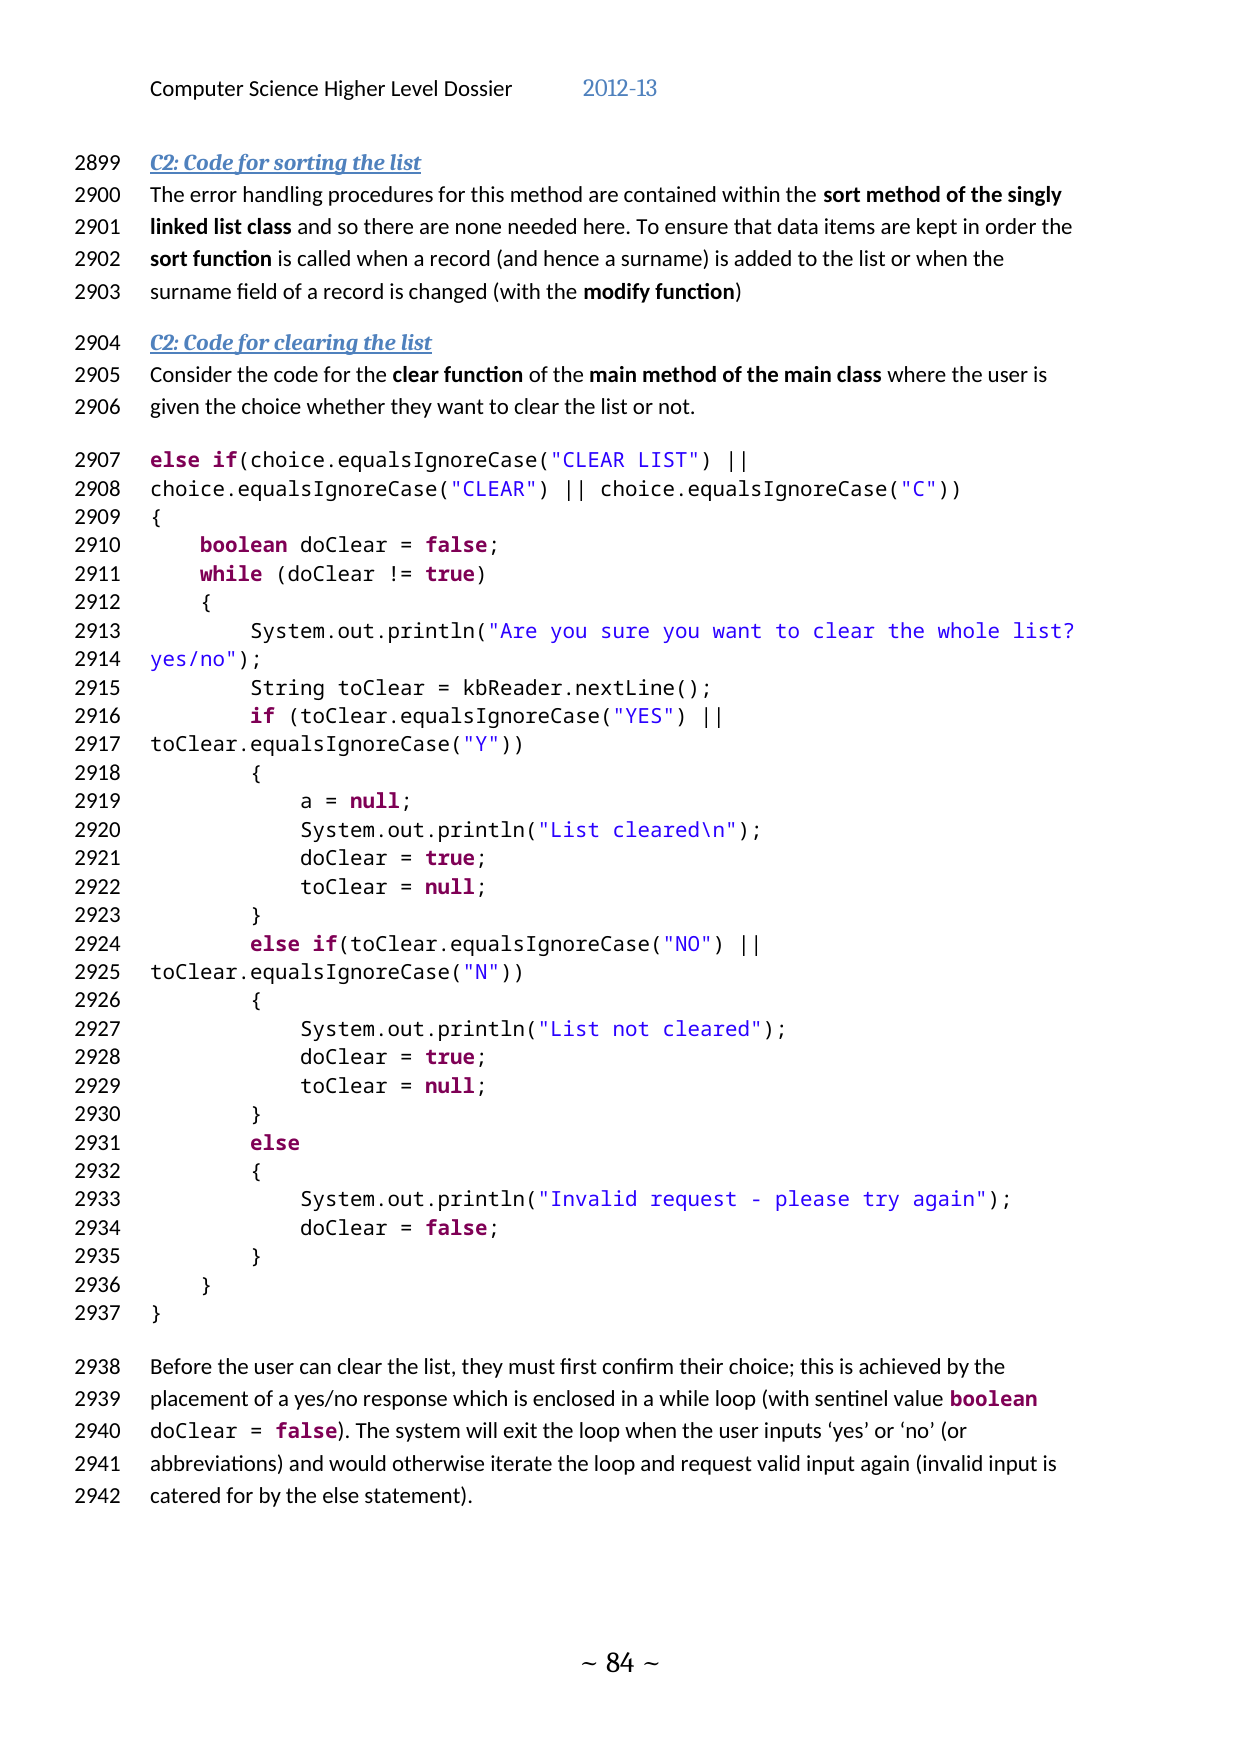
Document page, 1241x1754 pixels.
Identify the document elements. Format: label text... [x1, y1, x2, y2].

text System.out.println("List not cleared"); [150, 1014, 1090, 1042]
text } [150, 1099, 1090, 1128]
text if (toClear.equalsIgnoreCase("YES") || toClear.equalsIgnoreCase("Y")) [150, 701, 1090, 758]
text a = null; [150, 786, 1090, 815]
text doClear = false; [150, 1213, 1090, 1241]
text doClear = true; [150, 843, 1090, 872]
text else if(toClear.equalsIgnoreCase("NO") || toClear.equalsIgnoreCase("N")) [150, 929, 1090, 986]
text System.out.println("Invalid request - please try again"); [150, 1184, 1090, 1213]
text toClear = null; [150, 1071, 1090, 1099]
text { [150, 986, 1090, 1014]
text { [150, 502, 1090, 531]
subtitle C2: Code for sorting the list [150, 150, 1090, 176]
text Before the user can clear the list, they must first confirm their choice; this is achieved by the placement of a yes/no response which is enclosed in a while loop (with sentinel value boolean doClear = false). The system will exit the loop when the user inputs ‘yes’ or ‘no’ (or abbreviations) and would otherwise iterate the loop and request valid input again (invalid input is catered for by the else statement). [150, 1352, 1090, 1509]
text { [150, 758, 1090, 786]
text } [150, 1298, 1090, 1327]
text } [150, 1270, 1090, 1298]
text Consider the code for the clear function of the main method of the main class where the user is given the choice whether they want to clear the list or not. [150, 360, 1090, 420]
text } [150, 1241, 1090, 1270]
subtitle C2: Code for clearing the list [150, 330, 1090, 356]
text { [150, 1156, 1090, 1184]
text while (doClear != true) [150, 559, 1090, 587]
text toClear = null; [150, 872, 1090, 900]
text String toClear = kbReader.nextLine(); [150, 673, 1090, 701]
text else [150, 1128, 1090, 1156]
text boolean doClear = false; [150, 531, 1090, 559]
text The error handling procedures for this method are contained within the sort method of the singly linked list class and so there are none needed here. To ensure that data items are kept in order the sort function is called when a record (and hence a surname) is added to the list or when the surname field of a record is changed (with the modify function) [150, 180, 1090, 305]
text System.out.println("Are you sure you want to clear the whole list? yes/no"); [150, 616, 1090, 673]
text } [150, 900, 1090, 929]
text { [150, 587, 1090, 616]
text else if(choice.equalsIgnoreCase("CLEAR LIST") || choice.equalsIgnoreCase("CLEAR") || choice.equalsIgnoreCase("C")) [150, 445, 1090, 502]
text doClear = true; [150, 1042, 1090, 1071]
text System.out.println("List cleared\n"); [150, 815, 1090, 843]
